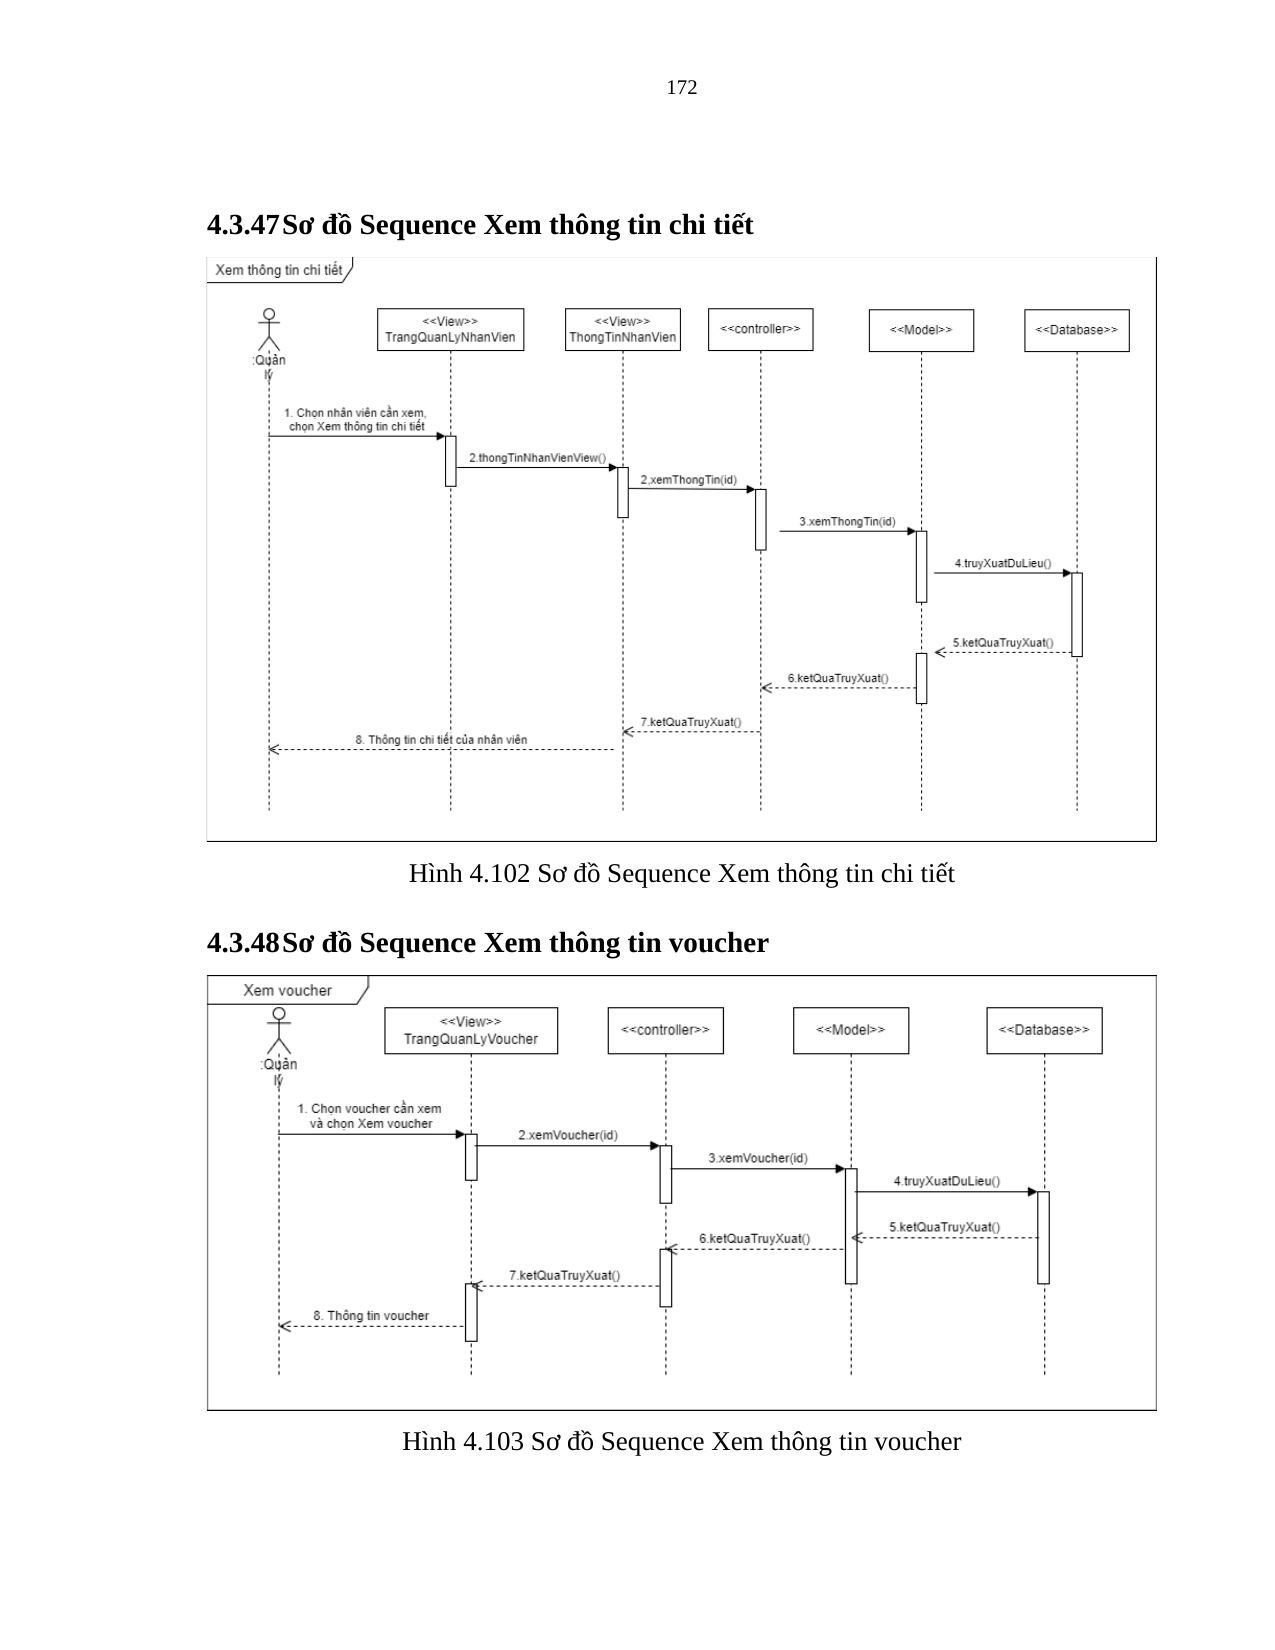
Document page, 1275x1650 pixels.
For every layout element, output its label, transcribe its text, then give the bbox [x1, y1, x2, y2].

picture [206, 975, 1157, 1411]
subtitle Sơ đồ Sequence Xem thông tin voucher [207, 925, 1157, 958]
subtitle Sơ đồ Sequence Xem thông tin chi tiết [207, 207, 1157, 240]
picture [206, 257, 1157, 842]
